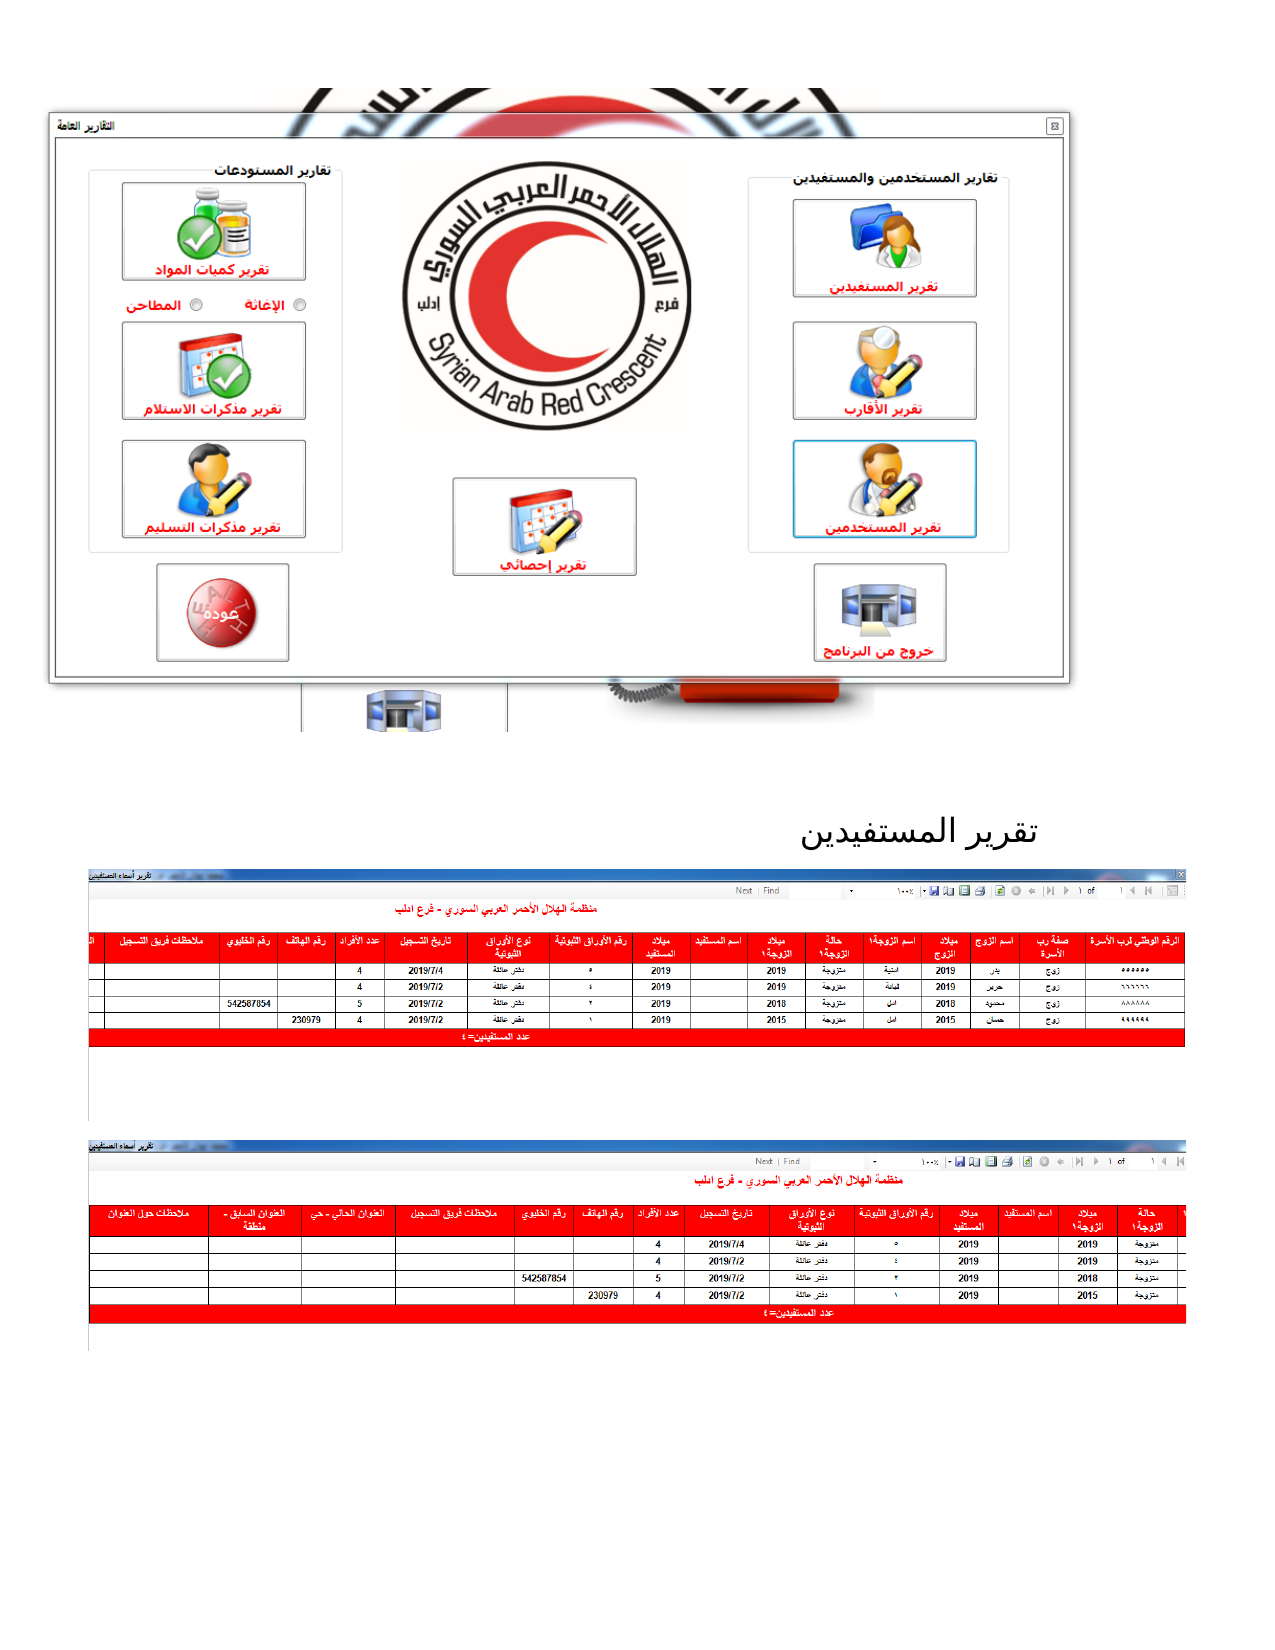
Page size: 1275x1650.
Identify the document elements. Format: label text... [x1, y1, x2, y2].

picture [13, 88, 1112, 732]
picture [88, 869, 1187, 1121]
picture [88, 1140, 1187, 1351]
text تقرير المستفيدين [89, 811, 1186, 849]
